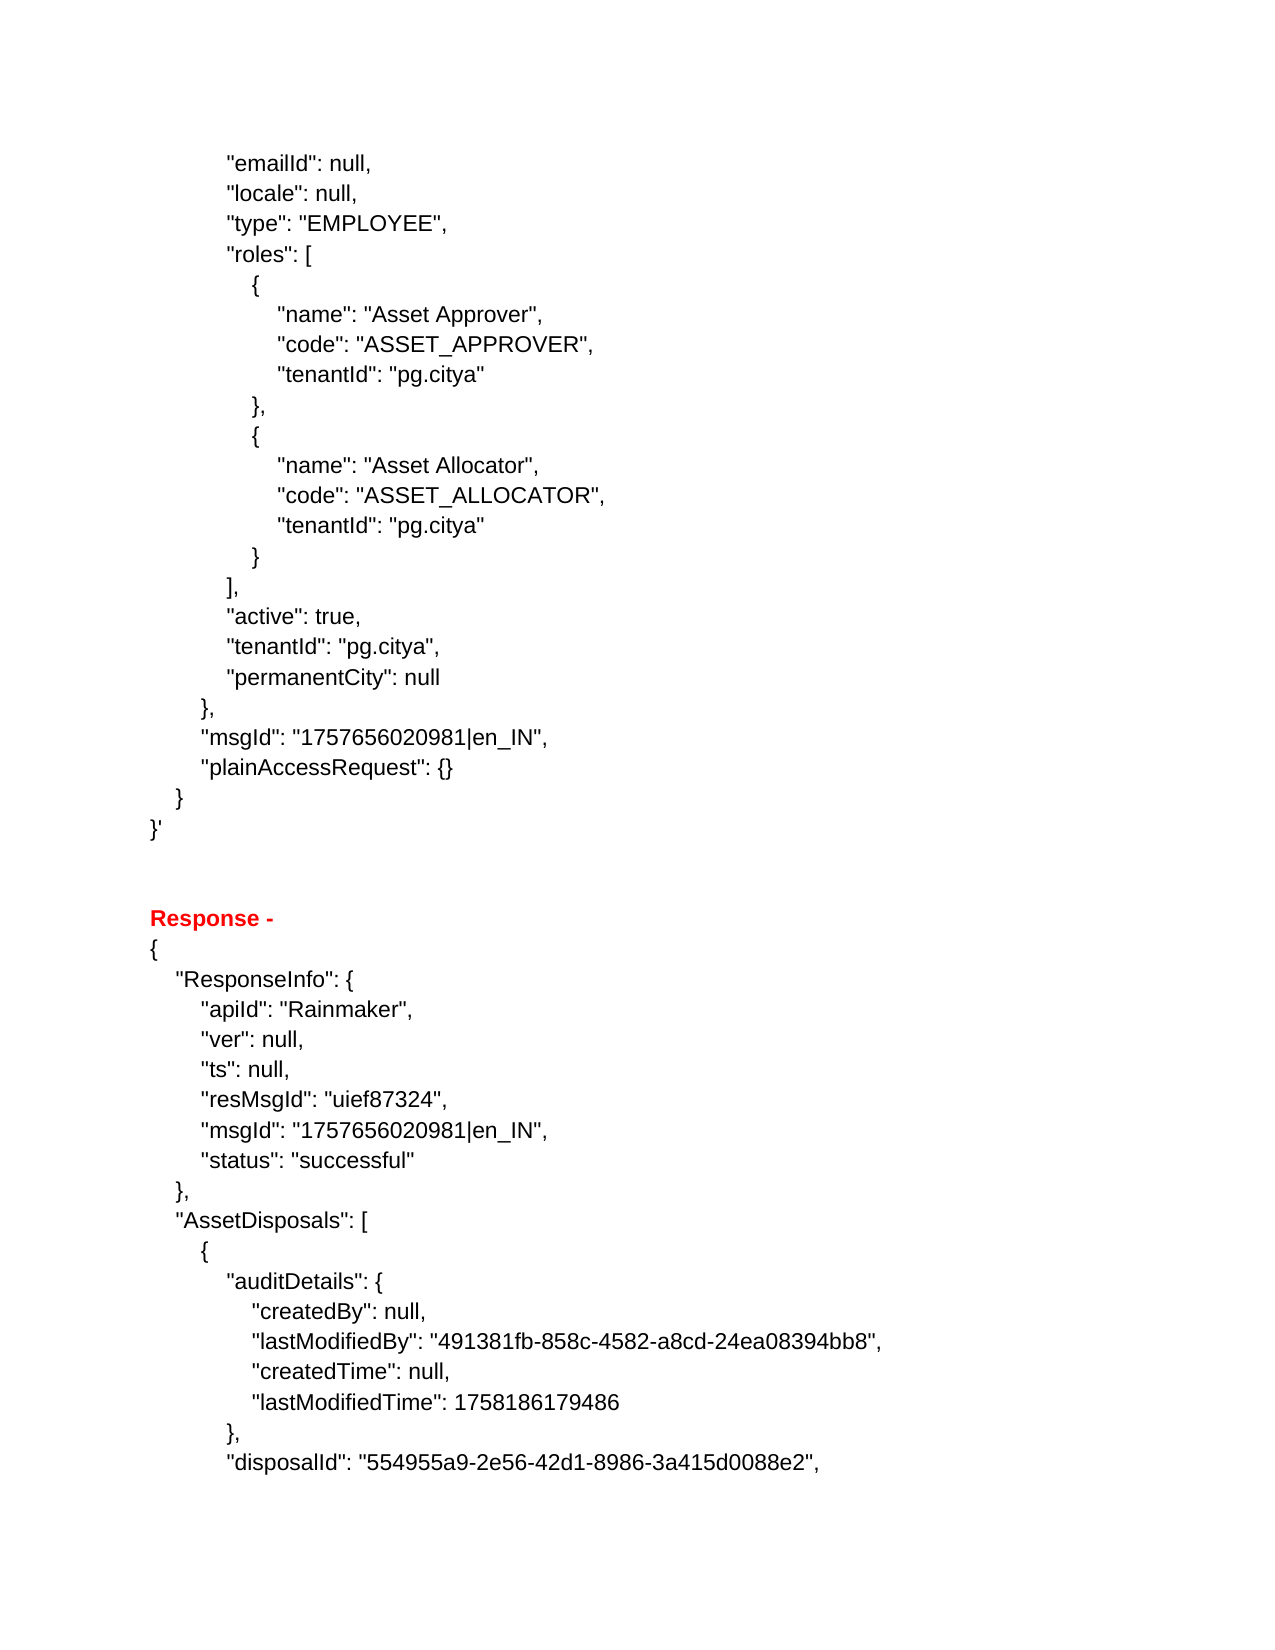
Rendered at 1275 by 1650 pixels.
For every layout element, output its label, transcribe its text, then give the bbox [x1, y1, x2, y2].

text "locale": null, [150, 180, 1125, 207]
text "tenantId": "pg.citya" [150, 361, 1125, 388]
text { [150, 422, 1125, 448]
text }, [150, 392, 1125, 418]
text "emailId": null, [150, 150, 1125, 176]
text "roles": [ [150, 241, 1125, 267]
text "type": "EMPLOYEE", [150, 210, 1125, 237]
text "name": "Asset Approver", [150, 301, 1125, 327]
text "code": "ASSET_APPROVER", [150, 331, 1125, 358]
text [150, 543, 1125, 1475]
text "name": "Asset Allocator", [150, 452, 1125, 478]
text "code": "ASSET_ALLOCATOR", [150, 482, 1125, 509]
text "tenantId": "pg.citya" [150, 512, 1125, 539]
text { [150, 271, 1125, 297]
